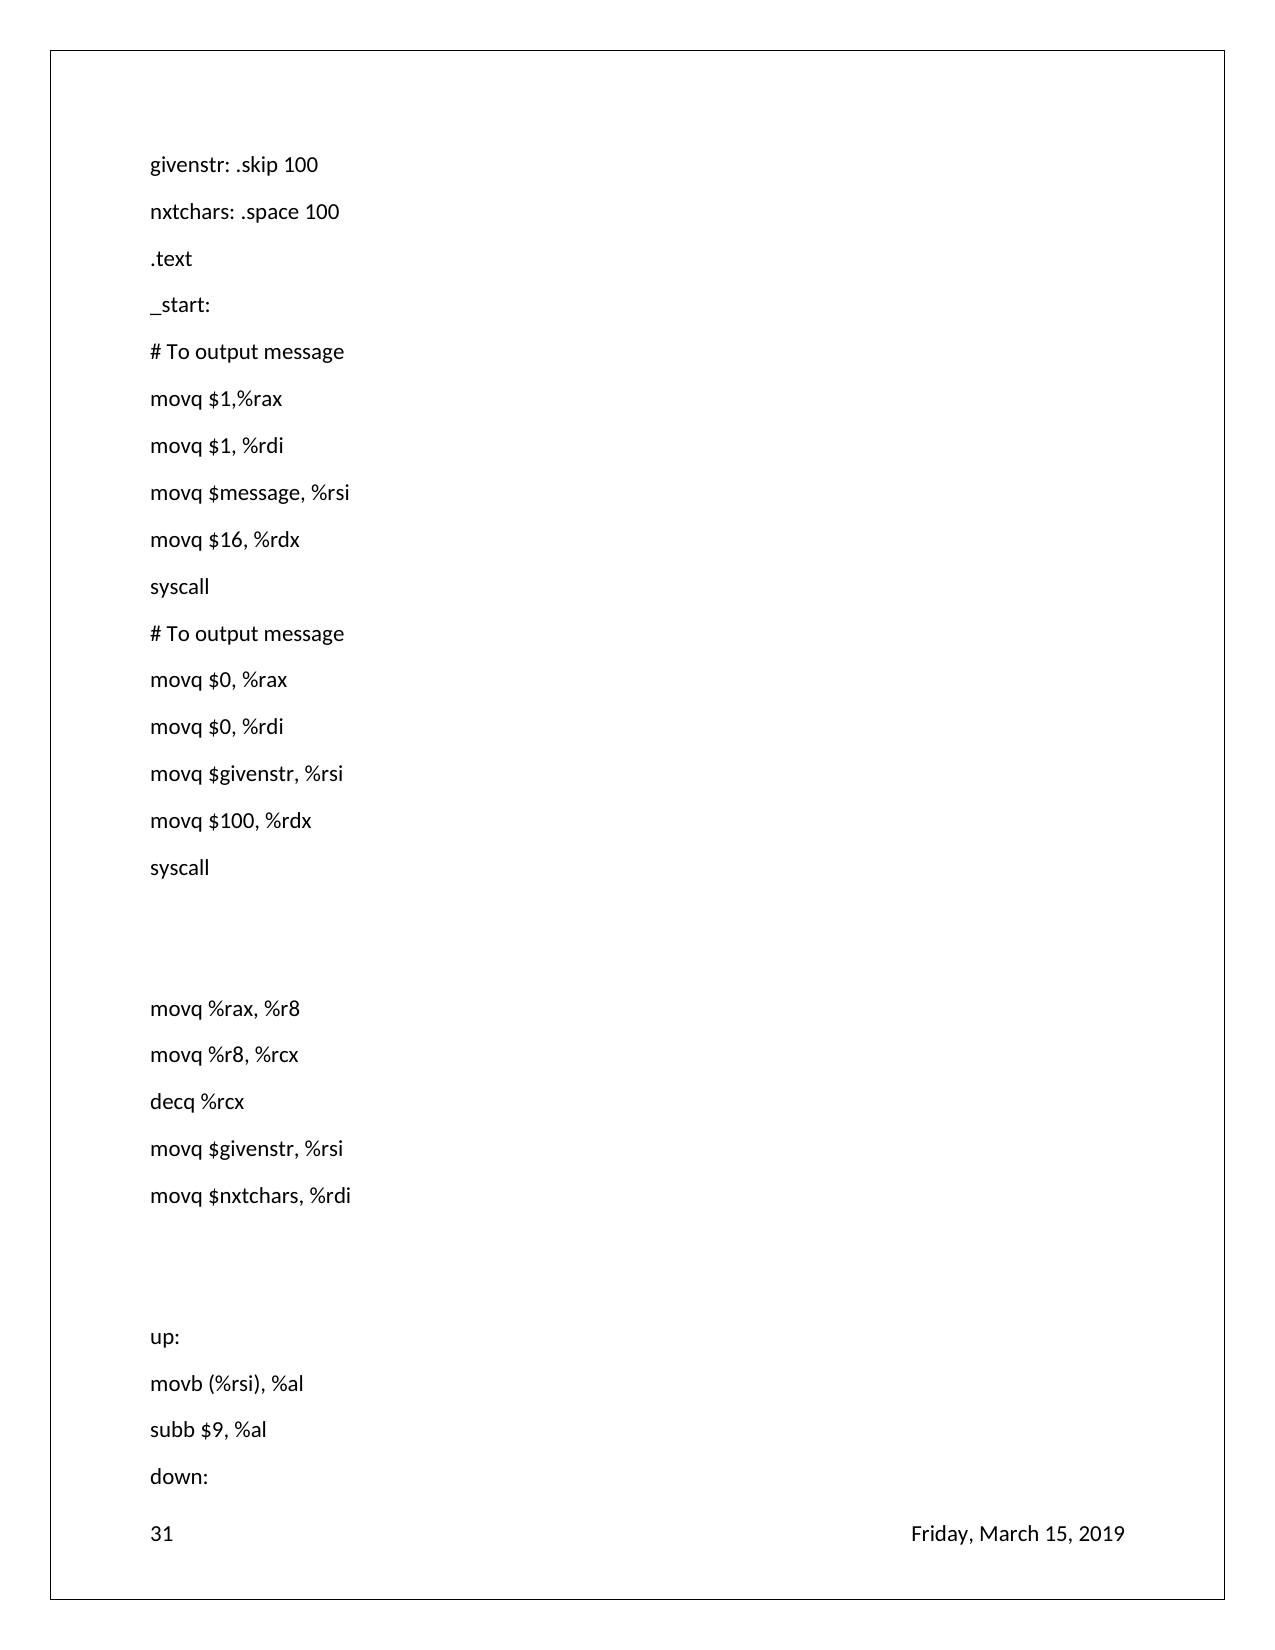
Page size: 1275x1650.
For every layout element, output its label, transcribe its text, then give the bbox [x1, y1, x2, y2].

text movq $givenstr, %rsi [150, 1134, 1125, 1162]
text .text [150, 244, 1125, 272]
text # To output message [150, 337, 1125, 366]
text movq $1,%rax [150, 384, 1125, 412]
text _start: [150, 291, 1125, 319]
text subb $9, %al [150, 1416, 1125, 1444]
text movq $givenstr, %rsi [150, 759, 1125, 787]
text givenstr: .skip 100 [150, 150, 1125, 178]
text syscall [150, 572, 1125, 600]
text up: [150, 1322, 1125, 1350]
text movq $0, %rdi [150, 712, 1125, 741]
text movq $message, %rsi [150, 478, 1125, 506]
text movq $1, %rdi [150, 431, 1125, 459]
text movq $nxtchars, %rdi [150, 1181, 1125, 1209]
text movq $16, %rdx [150, 525, 1125, 553]
text # To output message [150, 619, 1125, 647]
text movq %r8, %rcx [150, 1041, 1125, 1069]
text decq %rcx [150, 1087, 1125, 1116]
text syscall [150, 853, 1125, 881]
text movq $100, %rdx [150, 806, 1125, 834]
text movq $0, %rax [150, 666, 1125, 694]
text down: [150, 1462, 1125, 1491]
text movq %rax, %r8 [150, 994, 1125, 1022]
text movb (%rsi), %al [150, 1369, 1125, 1397]
text nxtchars: .space 100 [150, 197, 1125, 225]
